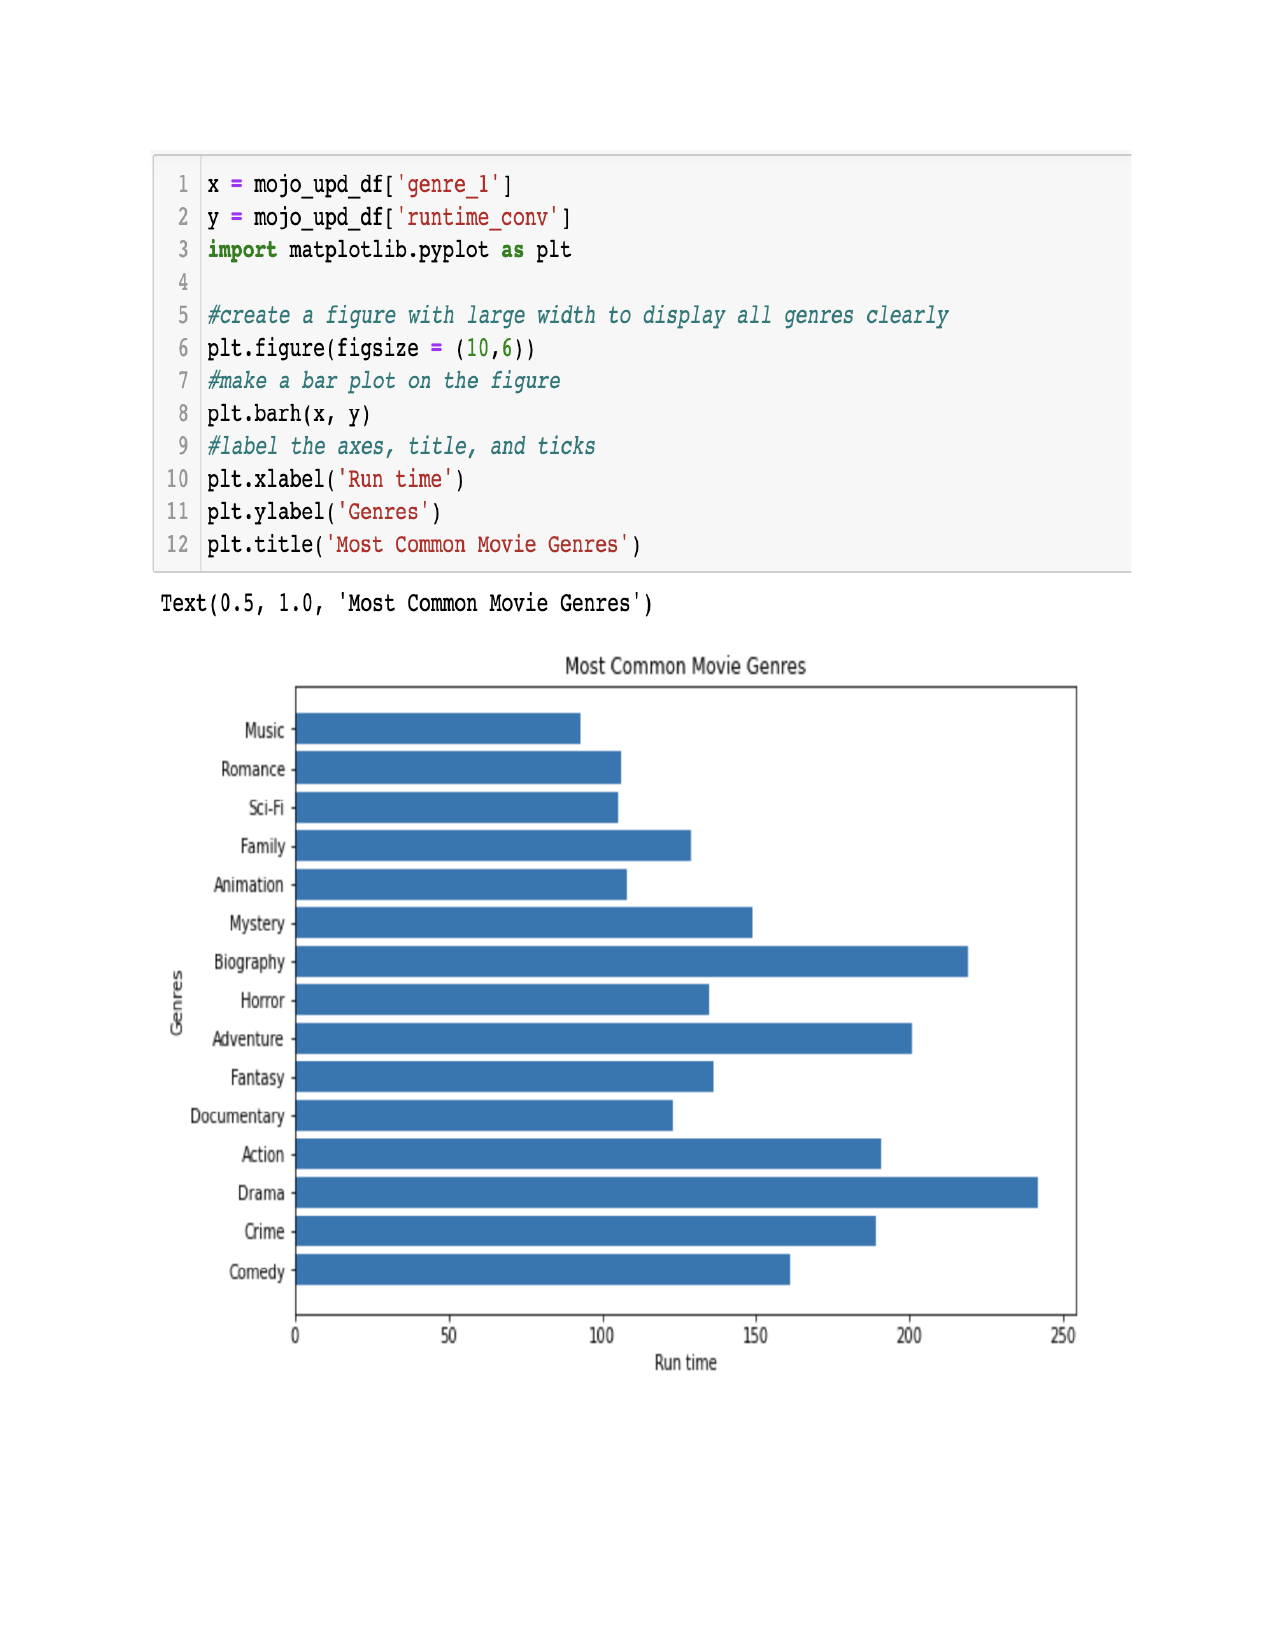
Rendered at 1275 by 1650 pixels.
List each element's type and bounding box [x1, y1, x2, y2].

picture [150, 150, 1132, 1399]
